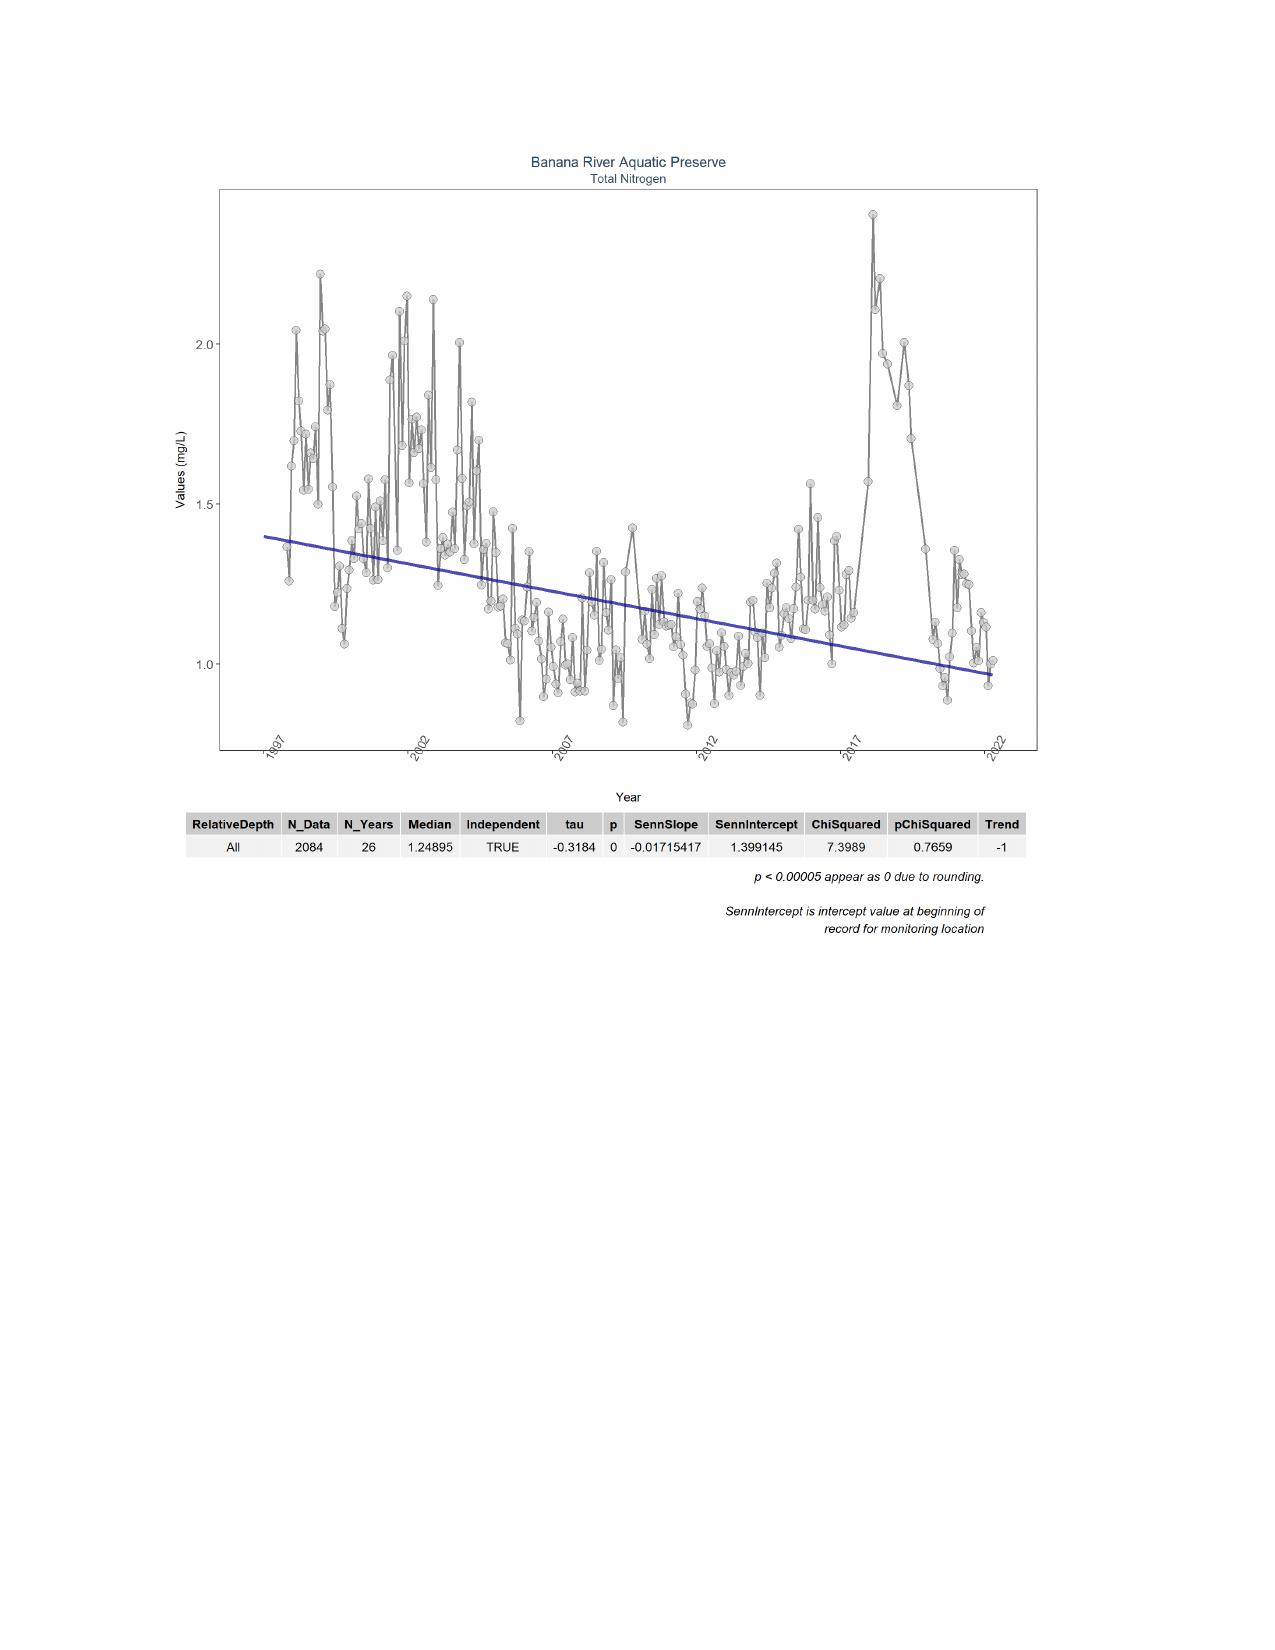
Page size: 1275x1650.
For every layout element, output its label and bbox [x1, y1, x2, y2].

picture [168, 150, 1044, 938]
